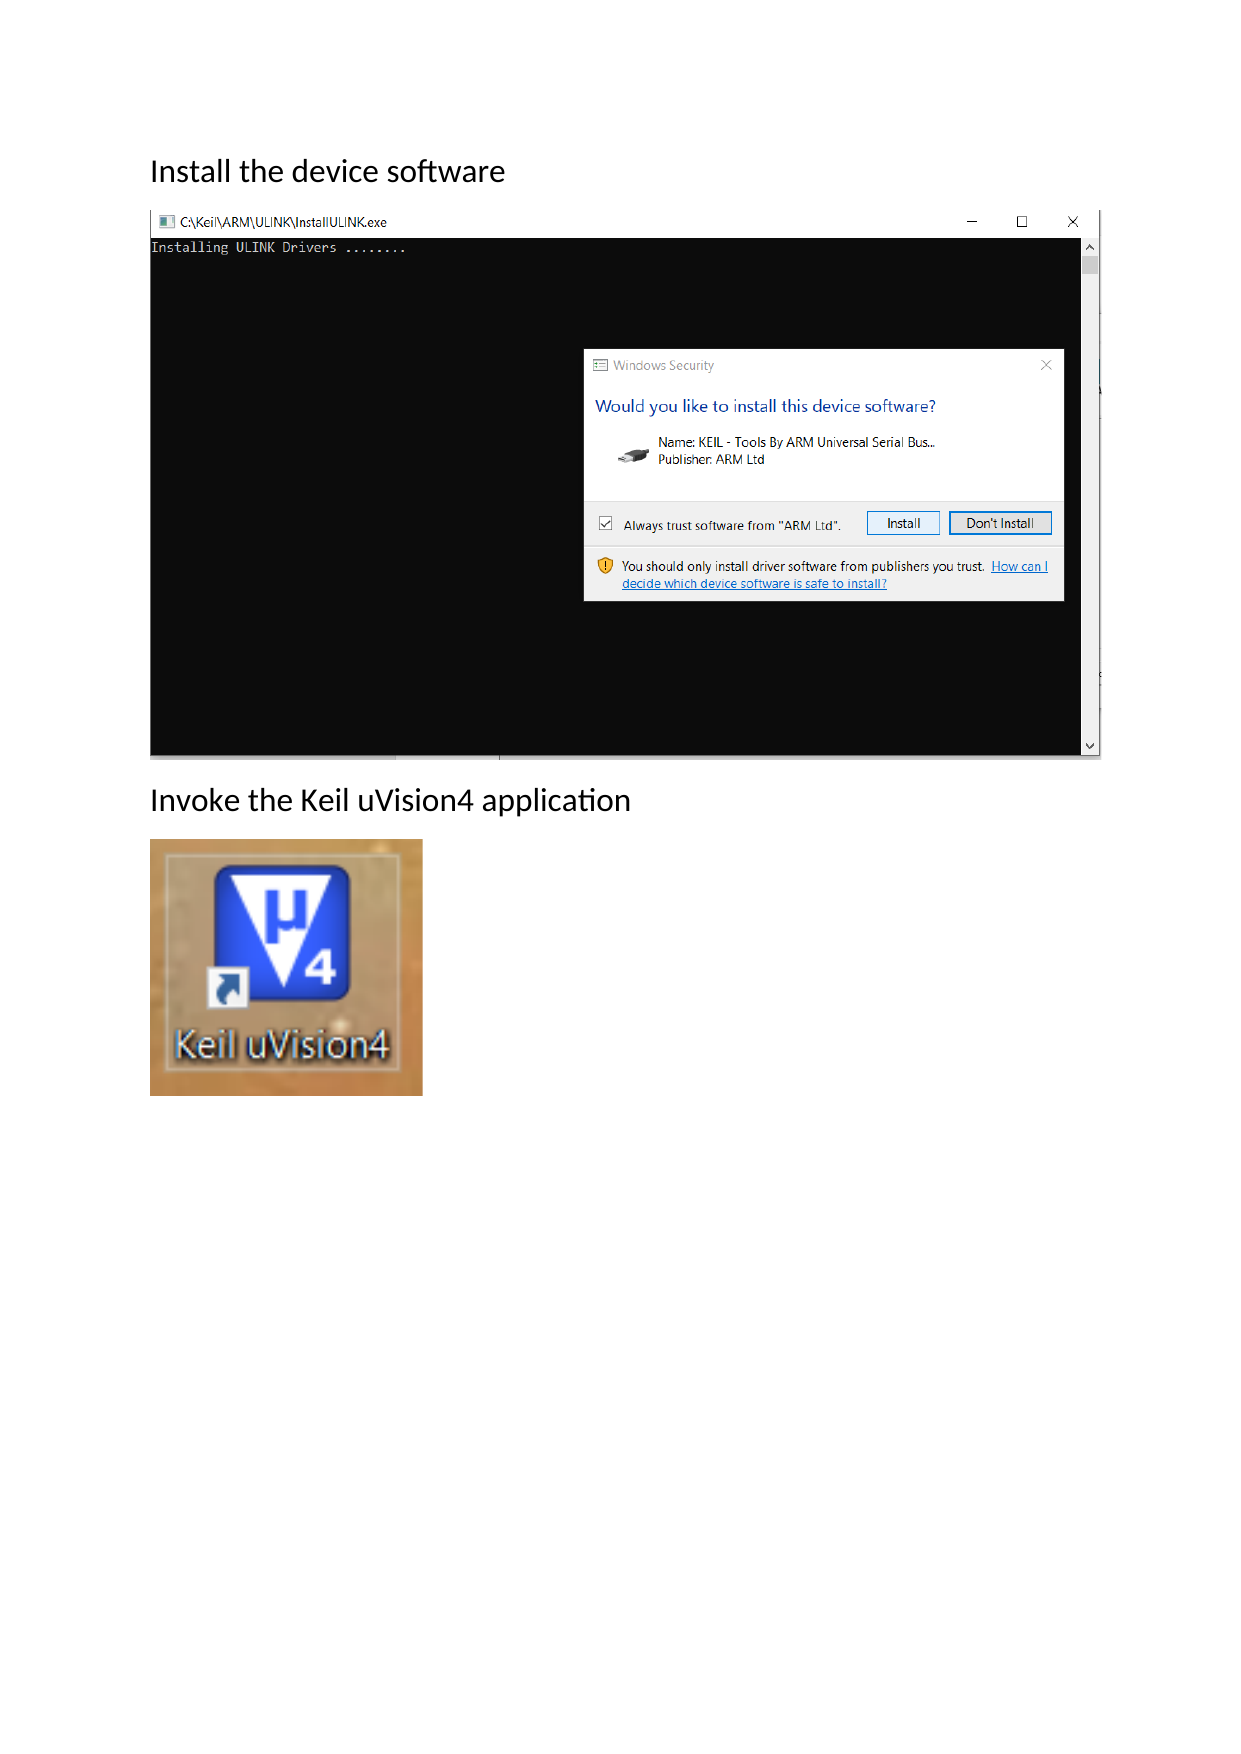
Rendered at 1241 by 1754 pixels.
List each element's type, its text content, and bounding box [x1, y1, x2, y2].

text Invoke the Keil uVision4 application [150, 779, 1090, 819]
picture [150, 839, 423, 1096]
text Install the device software [150, 150, 1090, 191]
picture [150, 210, 1102, 760]
